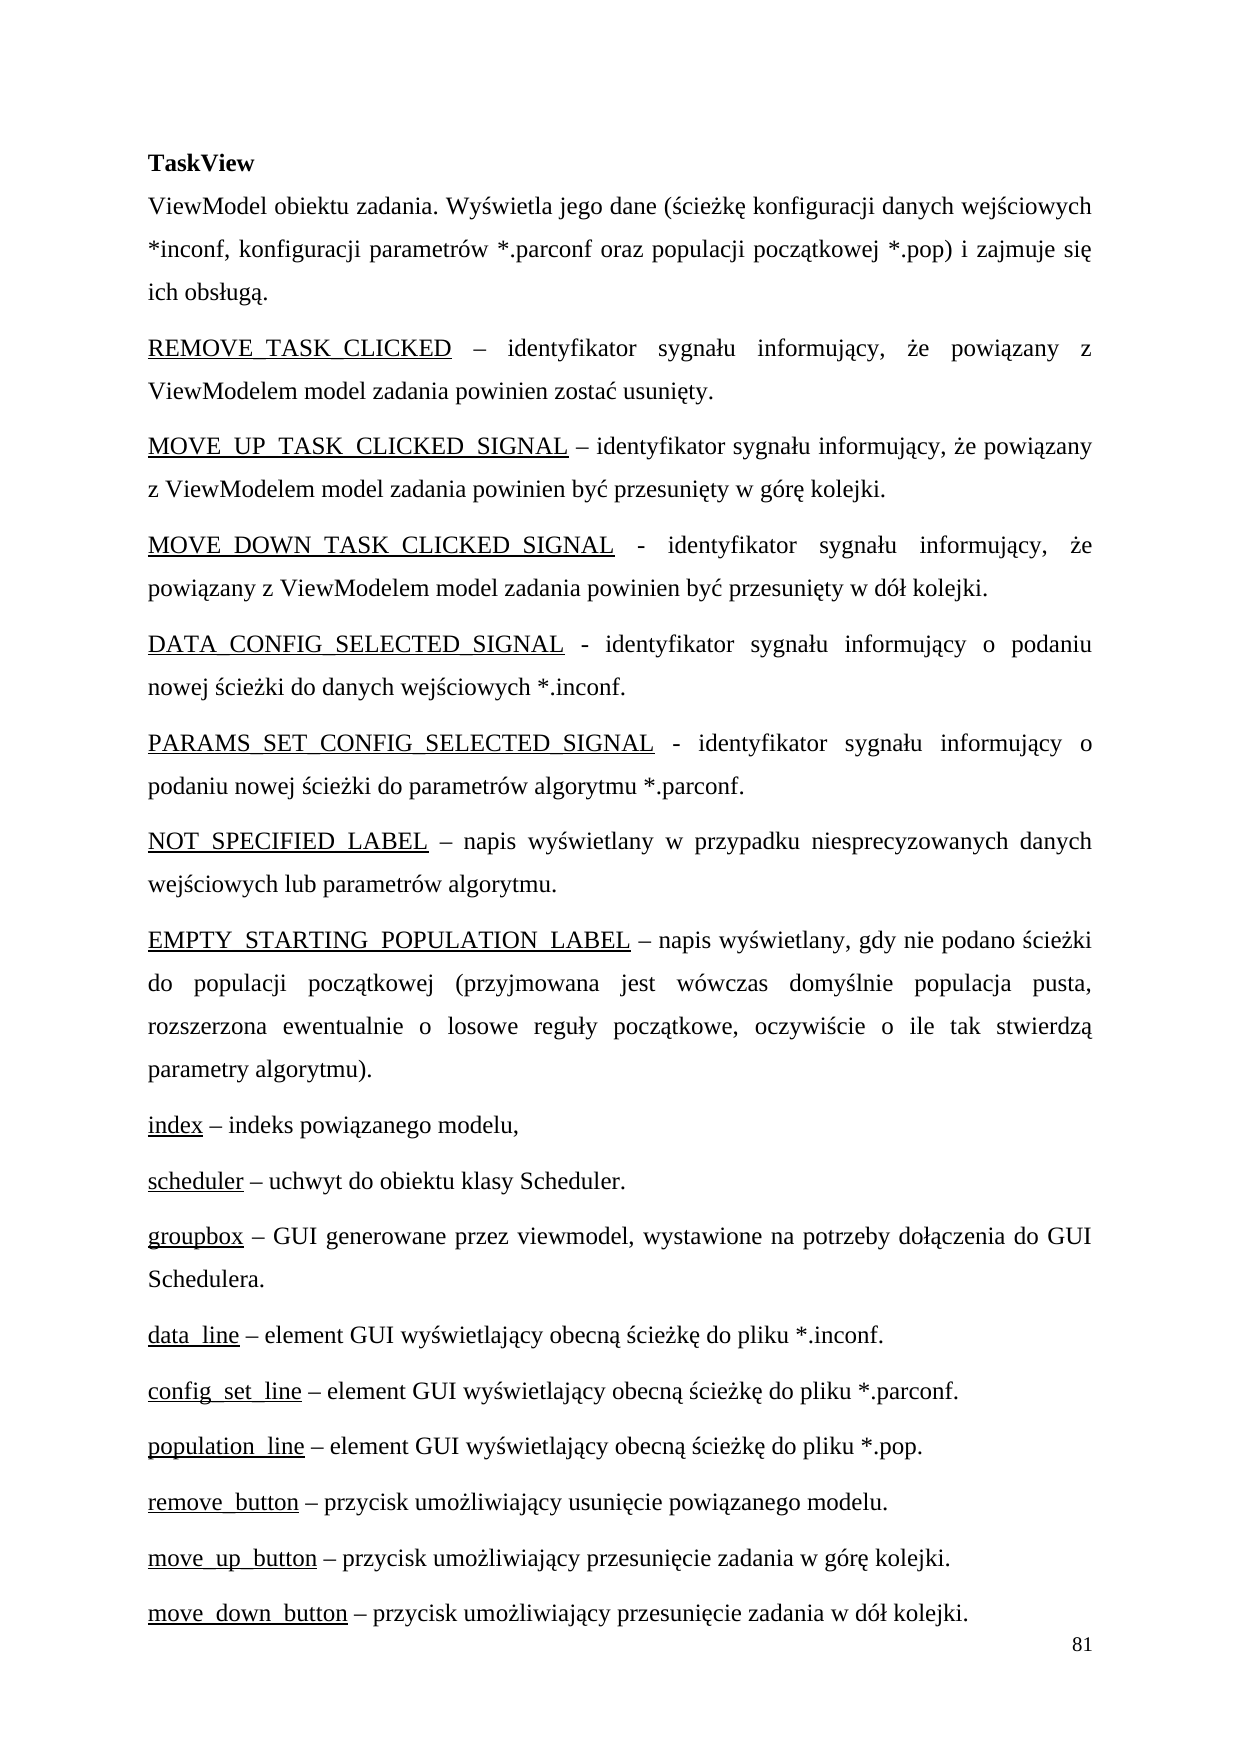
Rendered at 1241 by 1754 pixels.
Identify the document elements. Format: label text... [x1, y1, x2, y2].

text scheduler – uchwyt do obiektu klasy Scheduler. [148, 1166, 1093, 1194]
text TaskView [148, 148, 1093, 176]
text config_set_line – element GUI wyświetlający obecną ścieżkę do pliku *.parconf. [148, 1376, 1093, 1404]
text MOVE_DOWN_TASK_CLICKED_SIGNAL - identyfikator sygnału informujący, że powiązany z ViewModelem model zadania powinien być przesunięty w dół kolejki. [148, 530, 1093, 602]
text data_line – element GUI wyświetlający obecną ścieżkę do pliku *.inconf. [148, 1320, 1093, 1349]
text move_up_button – przycisk umożliwiający przesunięcie zadania w górę kolejki. [148, 1543, 1093, 1571]
text move_down_button – przycisk umożliwiający przesunięcie zadania w dół kolejki. [148, 1598, 1093, 1627]
text index – indeks powiązanego modelu, [148, 1110, 1093, 1139]
text NOT_SPECIFIED_LABEL – napis wyświetlany w przypadku niesprecyzowanych danych wejściowych lub parametrów algorytmu. [148, 826, 1093, 898]
text DATA_CONFIG_SELECTED_SIGNAL - identyfikator sygnału informujący o podaniu nowej ścieżki do danych wejściowych *.inconf. [148, 629, 1093, 701]
text remove_button – przycisk umożliwiający usunięcie powiązanego modelu. [148, 1487, 1093, 1516]
text PARAMS_SET_CONFIG_SELECTED_SIGNAL - identyfikator sygnału informujący o podaniu nowej ścieżki do parametrów algorytmu *.parconf. [148, 728, 1093, 799]
text EMPTY_STARTING_POPULATION_LABEL – napis wyświetlany, gdy nie podano ścieżki do populacji początkowej (przyjmowana jest wówczas domyślnie populacja pusta, rozszerzona ewentualnie o losowe reguły początkowe, oczywiście o ile tak stwierdzą parametry algorytmu). [148, 925, 1093, 1083]
text ViewModel obiektu zadania. Wyświetla jego dane (ścieżkę konfiguracji danych wejściowych *inconf, konfiguracji parametrów *.parconf oraz populacji początkowej *.pop) i zajmuje się ich obsługą. [148, 191, 1093, 306]
text groupbox – GUI generowane przez viewmodel, wystawione na potrzeby dołączenia do GUI Schedulera. [148, 1221, 1093, 1293]
text REMOVE_TASK_CLICKED – identyfikator sygnału informujący, że powiązany z ViewModelem model zadania powinien zostać usunięty. [148, 333, 1093, 404]
text population_line – element GUI wyświetlający obecną ścieżkę do pliku *.pop. [148, 1431, 1093, 1460]
text MOVE_UP_TASK_CLICKED_SIGNAL – identyfikator sygnału informujący, że powiązany z ViewModelem model zadania powinien być przesunięty w górę kolejki. [148, 431, 1093, 503]
